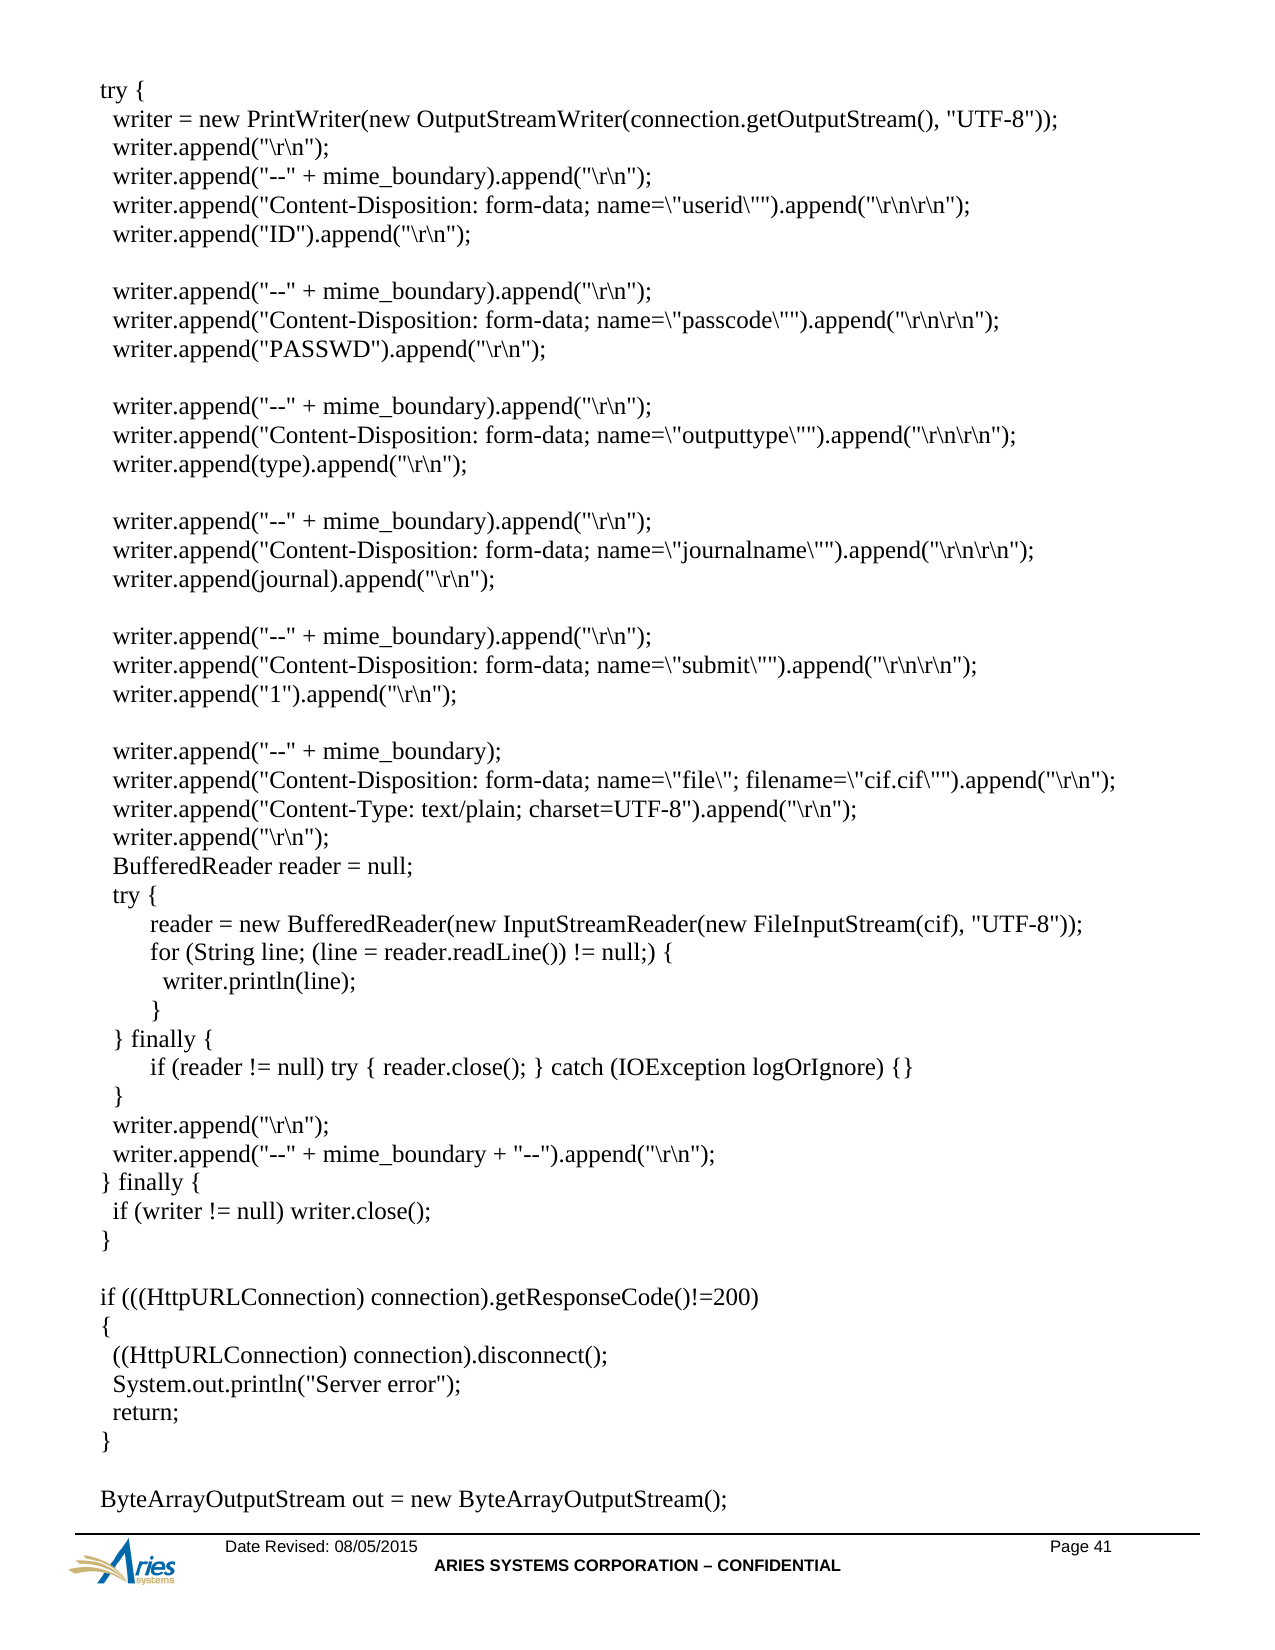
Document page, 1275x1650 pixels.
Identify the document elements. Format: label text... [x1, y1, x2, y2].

text writer.append("Content-Disposition: form-data; name=\"file\"; filename=\"cif.cif\"").append("\r\n"); [75, 765, 1200, 794]
text writer.append("--" + mime_boundary).append("\r\n"); [75, 391, 1200, 420]
text reader = new BufferedReader(new InputStreamReader(new FileInputStream(cif), "UTF-8")); [75, 909, 1200, 937]
text writer.append(journal).append("\r\n"); [75, 564, 1200, 592]
text ByteArrayOutputStream out = new ByteArrayOutputStream(); [75, 1484, 1200, 1512]
text System.out.println("Server error"); [75, 1369, 1200, 1397]
text } [75, 1225, 1200, 1254]
text writer.append("Content-Disposition: form-data; name=\"userid\"").append("\r\n\r\n"); [75, 190, 1200, 219]
text writer.append("\r\n"); [75, 1110, 1200, 1139]
text writer.append("Content-Disposition: form-data; name=\"outputtype\"").append("\r\n\r\n"); [75, 420, 1200, 449]
text writer = new PrintWriter(new OutputStreamWriter(connection.getOutputStream(), "UTF-8")); [75, 104, 1200, 132]
text writer.append("--" + mime_boundary).append("\r\n"); [75, 621, 1200, 650]
text ((HttpURLConnection) connection).disconnect(); [75, 1340, 1200, 1369]
text BufferedReader reader = null; [75, 851, 1200, 880]
text writer.append(type).append("\r\n"); [75, 449, 1200, 477]
text writer.append("Content-Disposition: form-data; name=\"journalname\"").append("\r\n\r\n"); [75, 535, 1200, 564]
text writer.append("Content-Disposition: form-data; name=\"submit\"").append("\r\n\r\n"); [75, 650, 1200, 679]
text writer.append("Content-Disposition: form-data; name=\"passcode\"").append("\r\n\r\n"); [75, 305, 1200, 334]
text writer.append("--" + mime_boundary).append("\r\n"); [75, 161, 1200, 190]
text for (String line; (line = reader.readLine()) != null;) { [75, 937, 1200, 966]
text writer.append("1").append("\r\n"); [75, 679, 1200, 707]
text } finally { [75, 1024, 1200, 1052]
text writer.println(line); [75, 966, 1200, 995]
text if (((HttpURLConnection) connection).getResponseCode()!=200) [75, 1282, 1200, 1311]
text writer.append("ID").append("\r\n"); [75, 219, 1200, 247]
text { [75, 1311, 1200, 1340]
text writer.append("--" + mime_boundary).append("\r\n"); [75, 506, 1200, 535]
text writer.append("--" + mime_boundary + "--").append("\r\n"); [75, 1139, 1200, 1167]
text if (writer != null) writer.close(); [75, 1196, 1200, 1225]
text try { [75, 75, 1200, 104]
text } [75, 1426, 1200, 1455]
picture [68, 1538, 175, 1585]
text writer.append("--" + mime_boundary); [75, 736, 1200, 765]
text } [75, 995, 1200, 1024]
text writer.append("\r\n"); [75, 822, 1200, 851]
text return; [75, 1397, 1200, 1426]
text writer.append("Content-Type: text/plain; charset=UTF-8").append("\r\n"); [75, 794, 1200, 822]
text try { [75, 880, 1200, 909]
text writer.append("--" + mime_boundary).append("\r\n"); [75, 276, 1200, 305]
text writer.append("PASSWD").append("\r\n"); [75, 334, 1200, 362]
text writer.append("\r\n"); [75, 132, 1200, 161]
text } finally { [75, 1167, 1200, 1196]
text } [75, 1081, 1200, 1110]
text if (reader != null) try { reader.close(); } catch (IOException logOrIgnore) {} [75, 1052, 1200, 1081]
